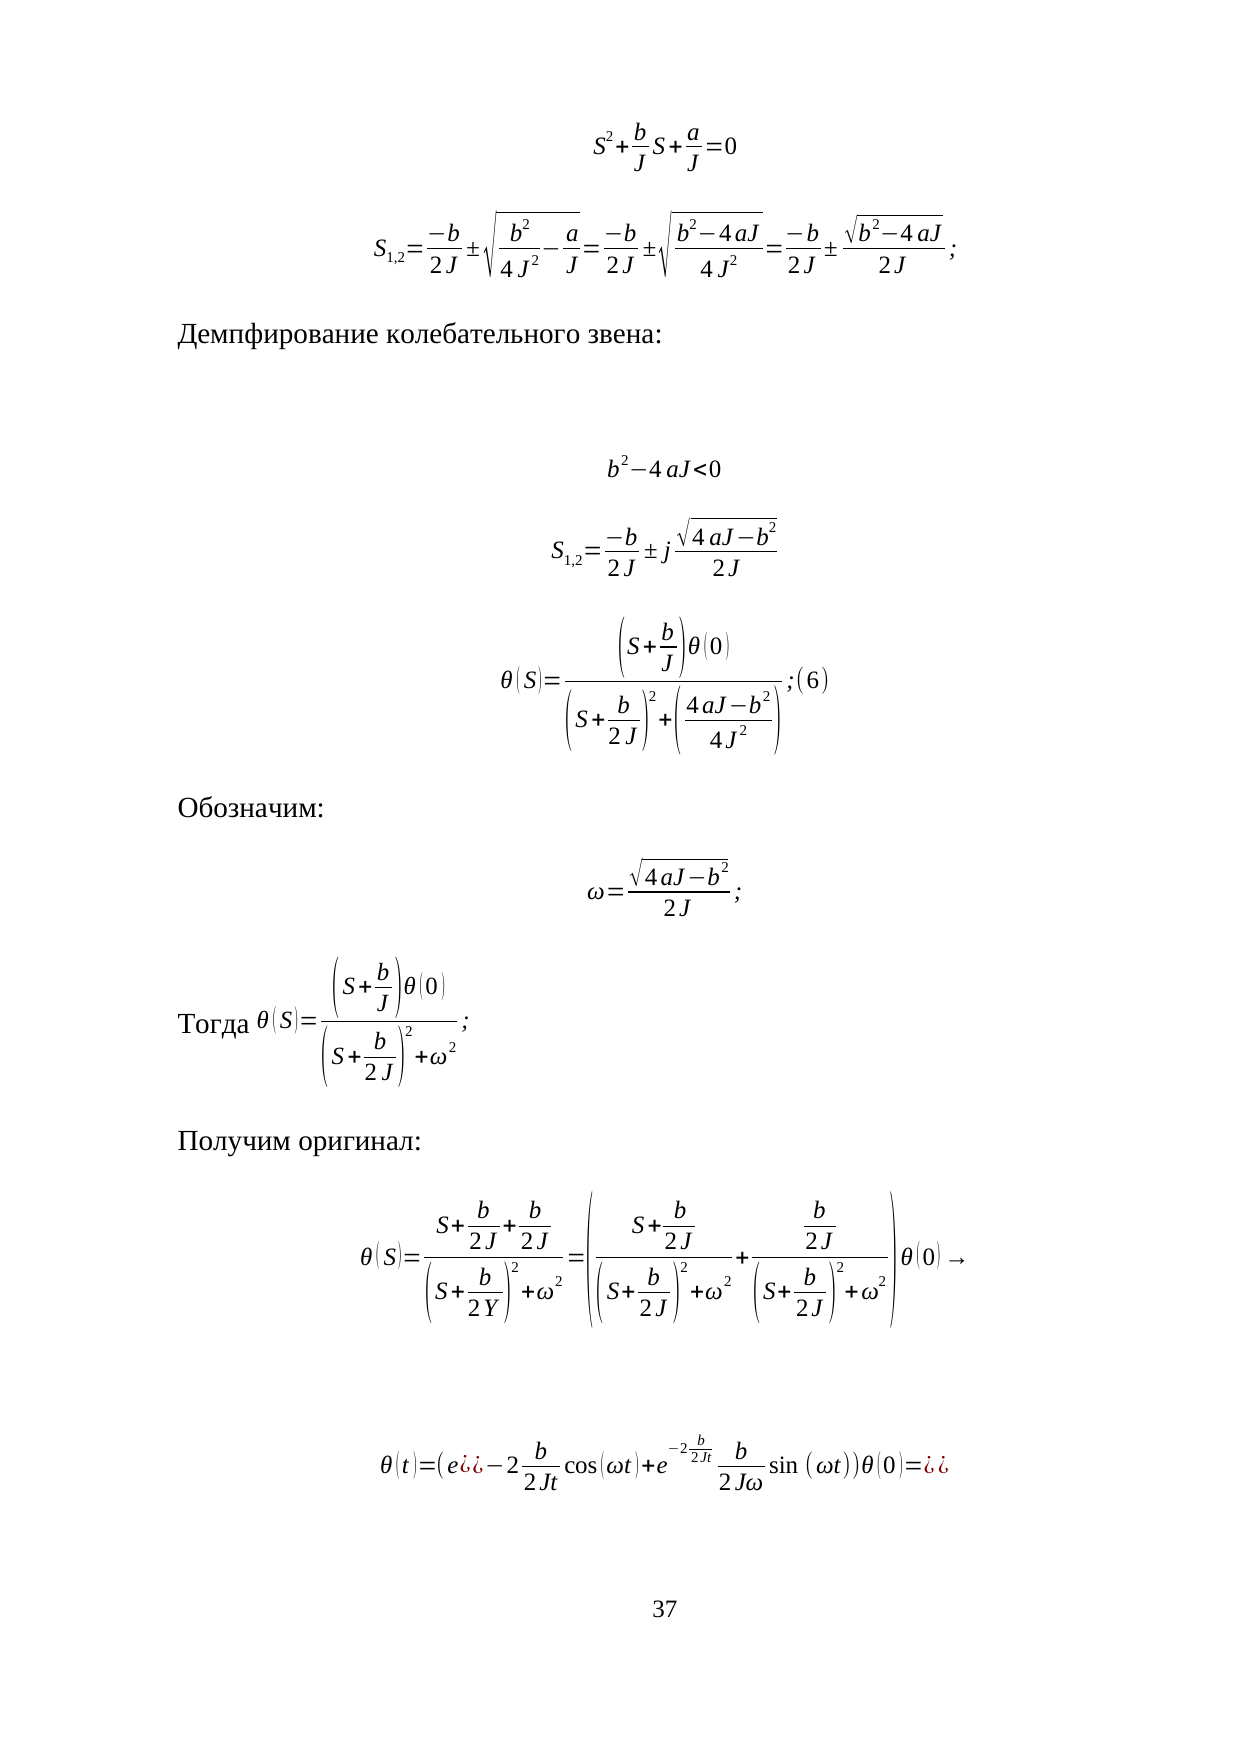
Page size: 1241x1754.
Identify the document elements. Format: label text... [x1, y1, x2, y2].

text Тогда [177, 956, 1152, 1089]
text Демпфирование колебательного звена: [177, 316, 1152, 349]
text Обозначим: [177, 790, 1152, 824]
text Получим оригинал: [177, 1123, 1152, 1157]
